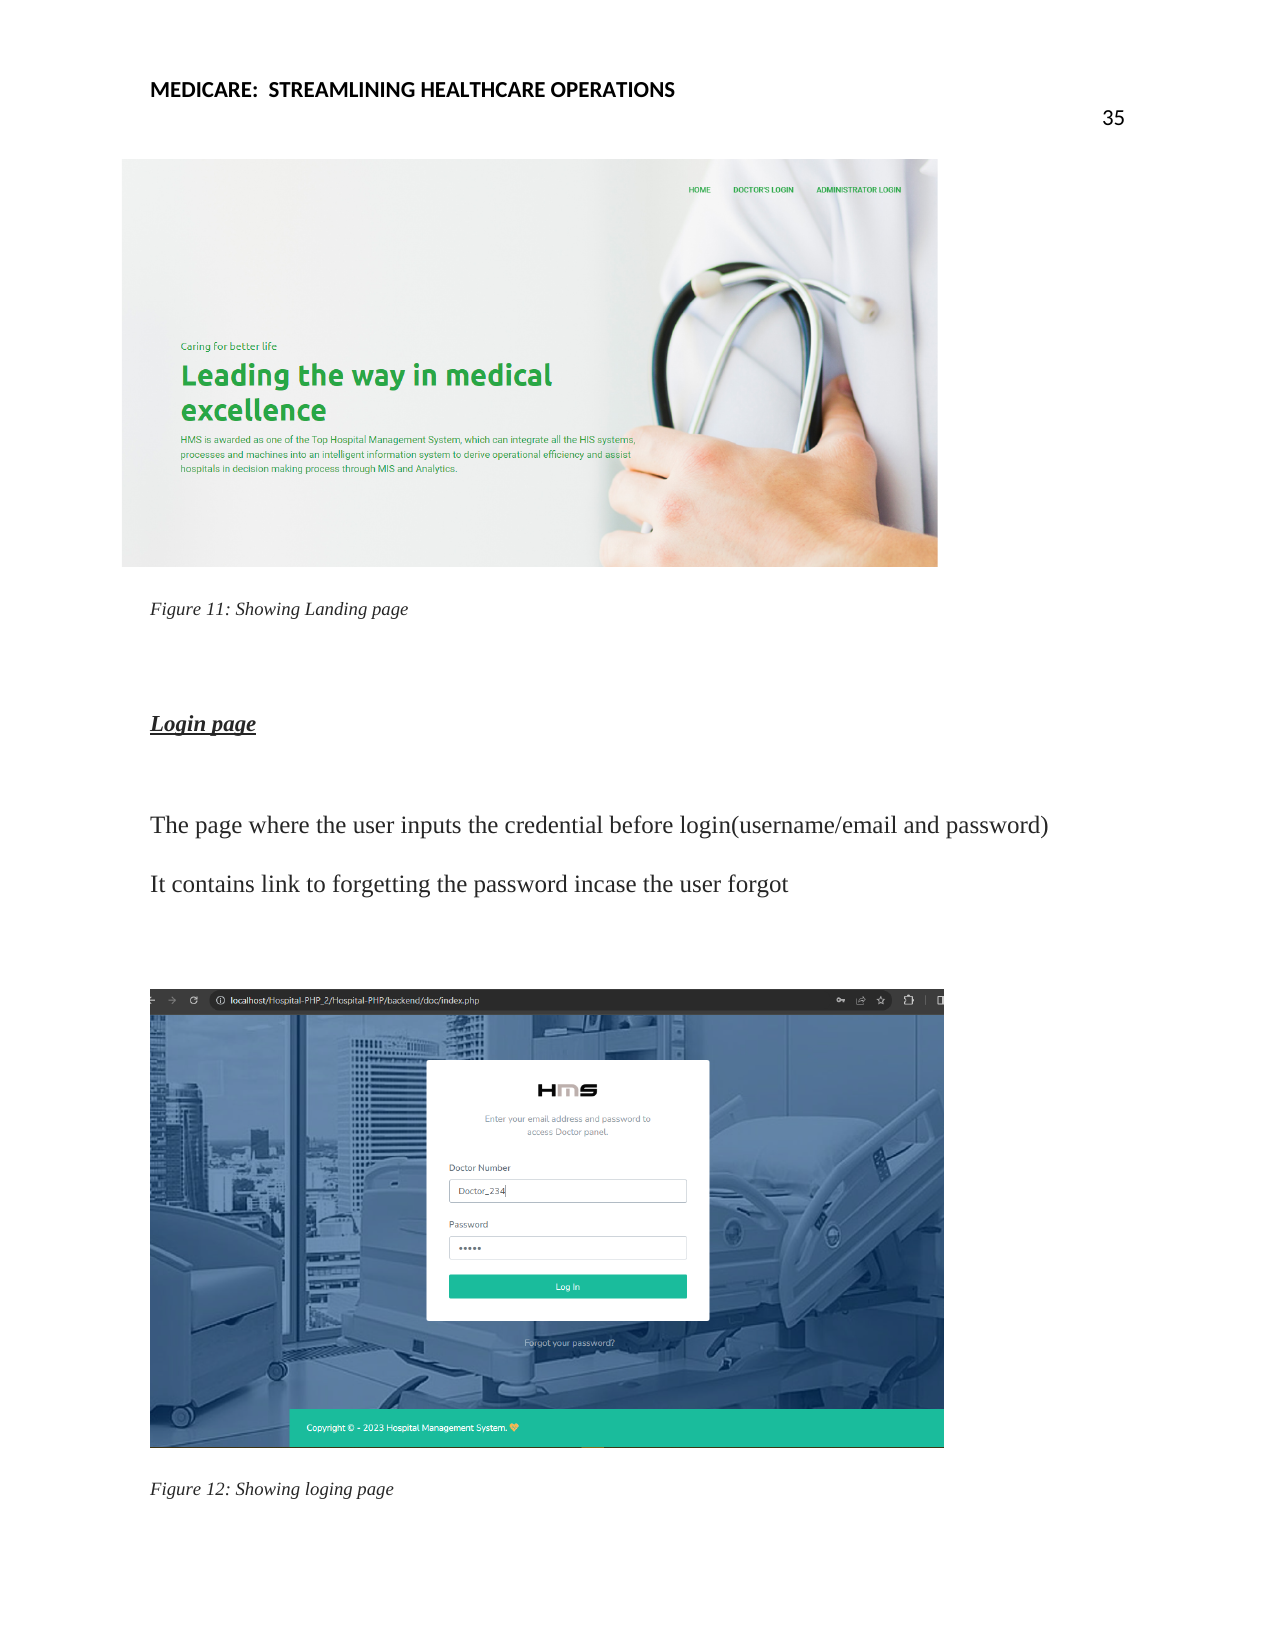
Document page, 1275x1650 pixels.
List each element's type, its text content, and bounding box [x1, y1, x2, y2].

text Figure 12: Showing loging page [150, 1478, 1125, 1500]
text The page where the user inputs the credential before login(username/email and password) [150, 810, 1125, 838]
text It contains link to forgetting the password incase the user forgot [150, 869, 1125, 898]
text Figure 11: Showing Landing page [150, 597, 1125, 619]
subtitle Login page [150, 710, 1125, 737]
picture [121, 159, 938, 567]
picture [150, 989, 944, 1448]
